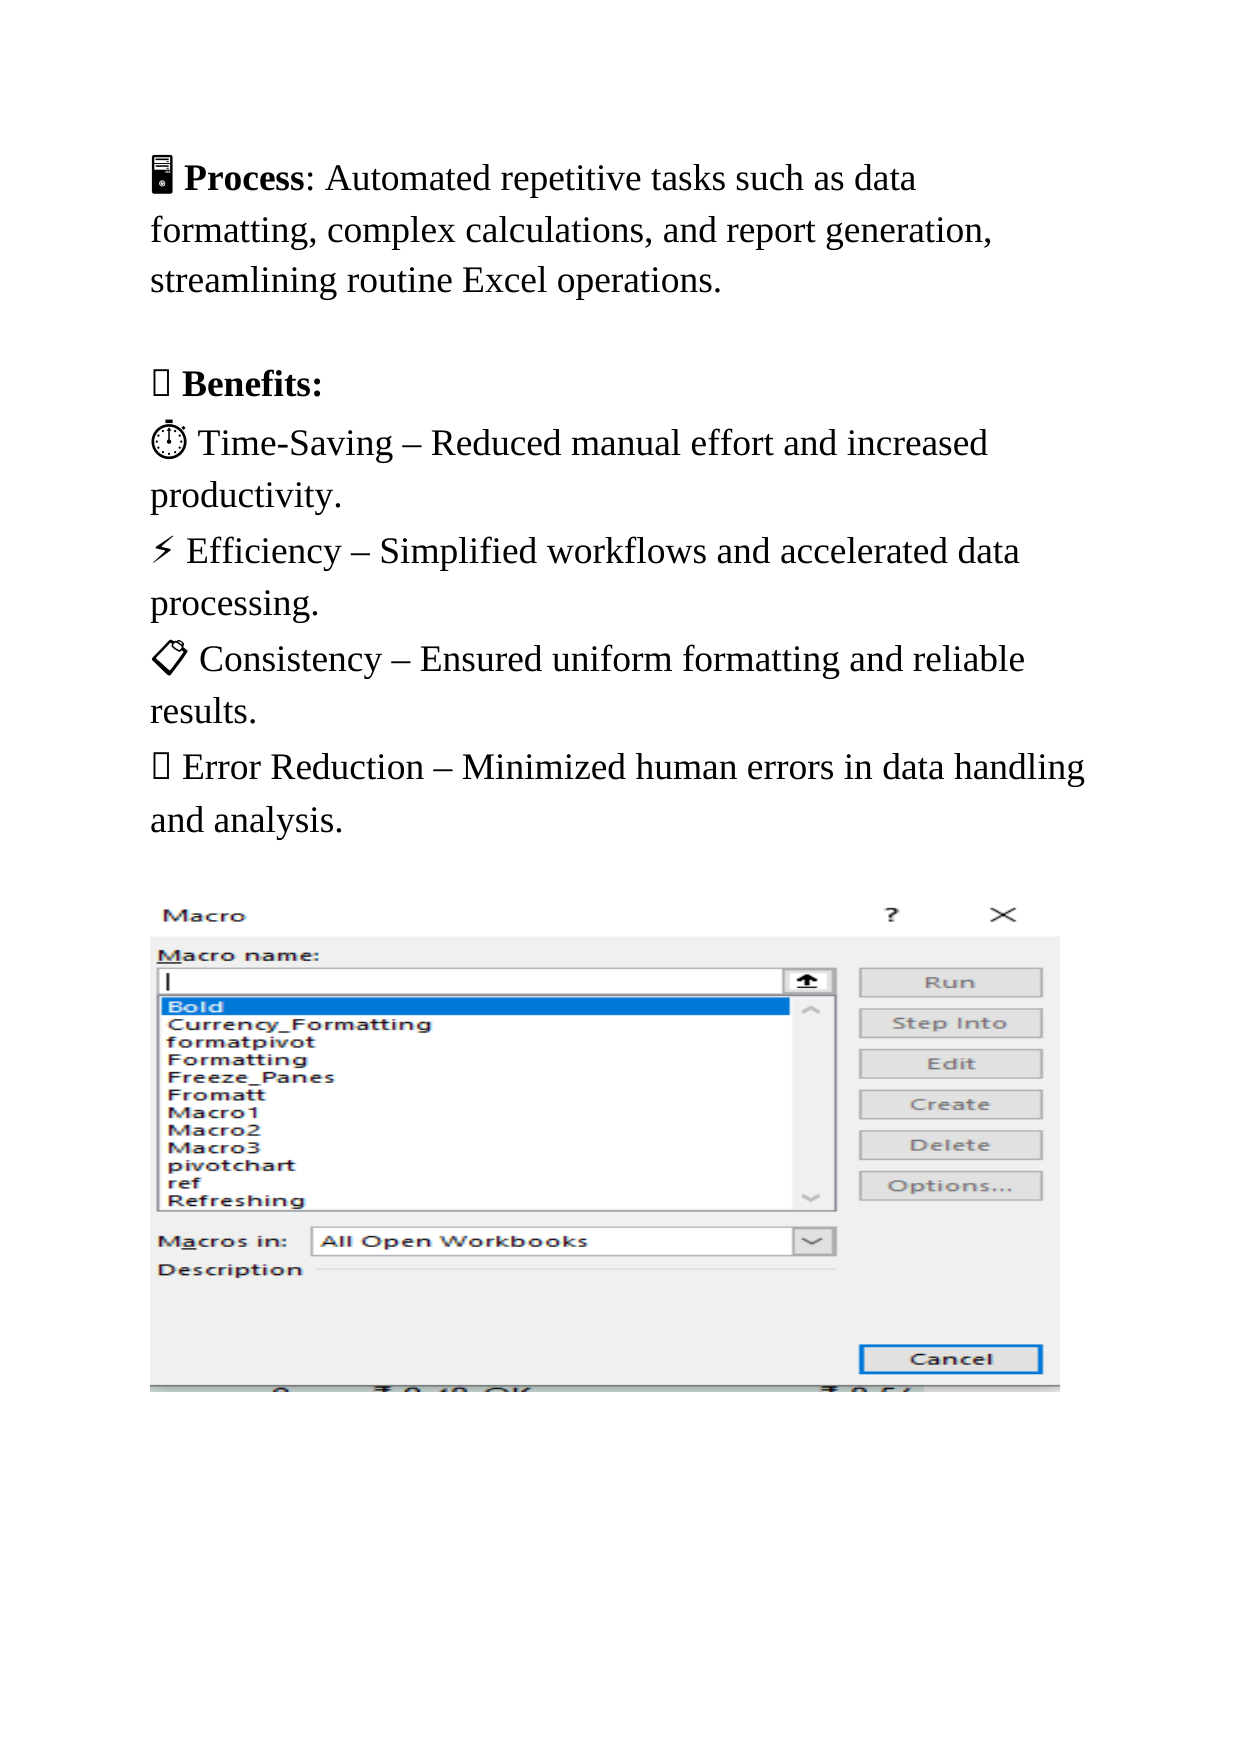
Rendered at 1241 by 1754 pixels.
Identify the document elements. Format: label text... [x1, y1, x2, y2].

picture [150, 896, 1060, 1392]
list 🖥️ Process: Automated repetitive tasks such as data formatting, complex calculations, and report generation, streamlining routine Excel operations. [150, 150, 1090, 300]
list ✅ Benefits: ⏱️ Time-Saving – Reduced manual effort and increased productivity. ⚡ Efficiency – Simplified workflows and accelerated data processing. 📋 Consistency – Ensured uniform formatting and reliable results. 🧩 Error Reduction – Minimized human errors in data handling and analysis. [150, 356, 1090, 840]
